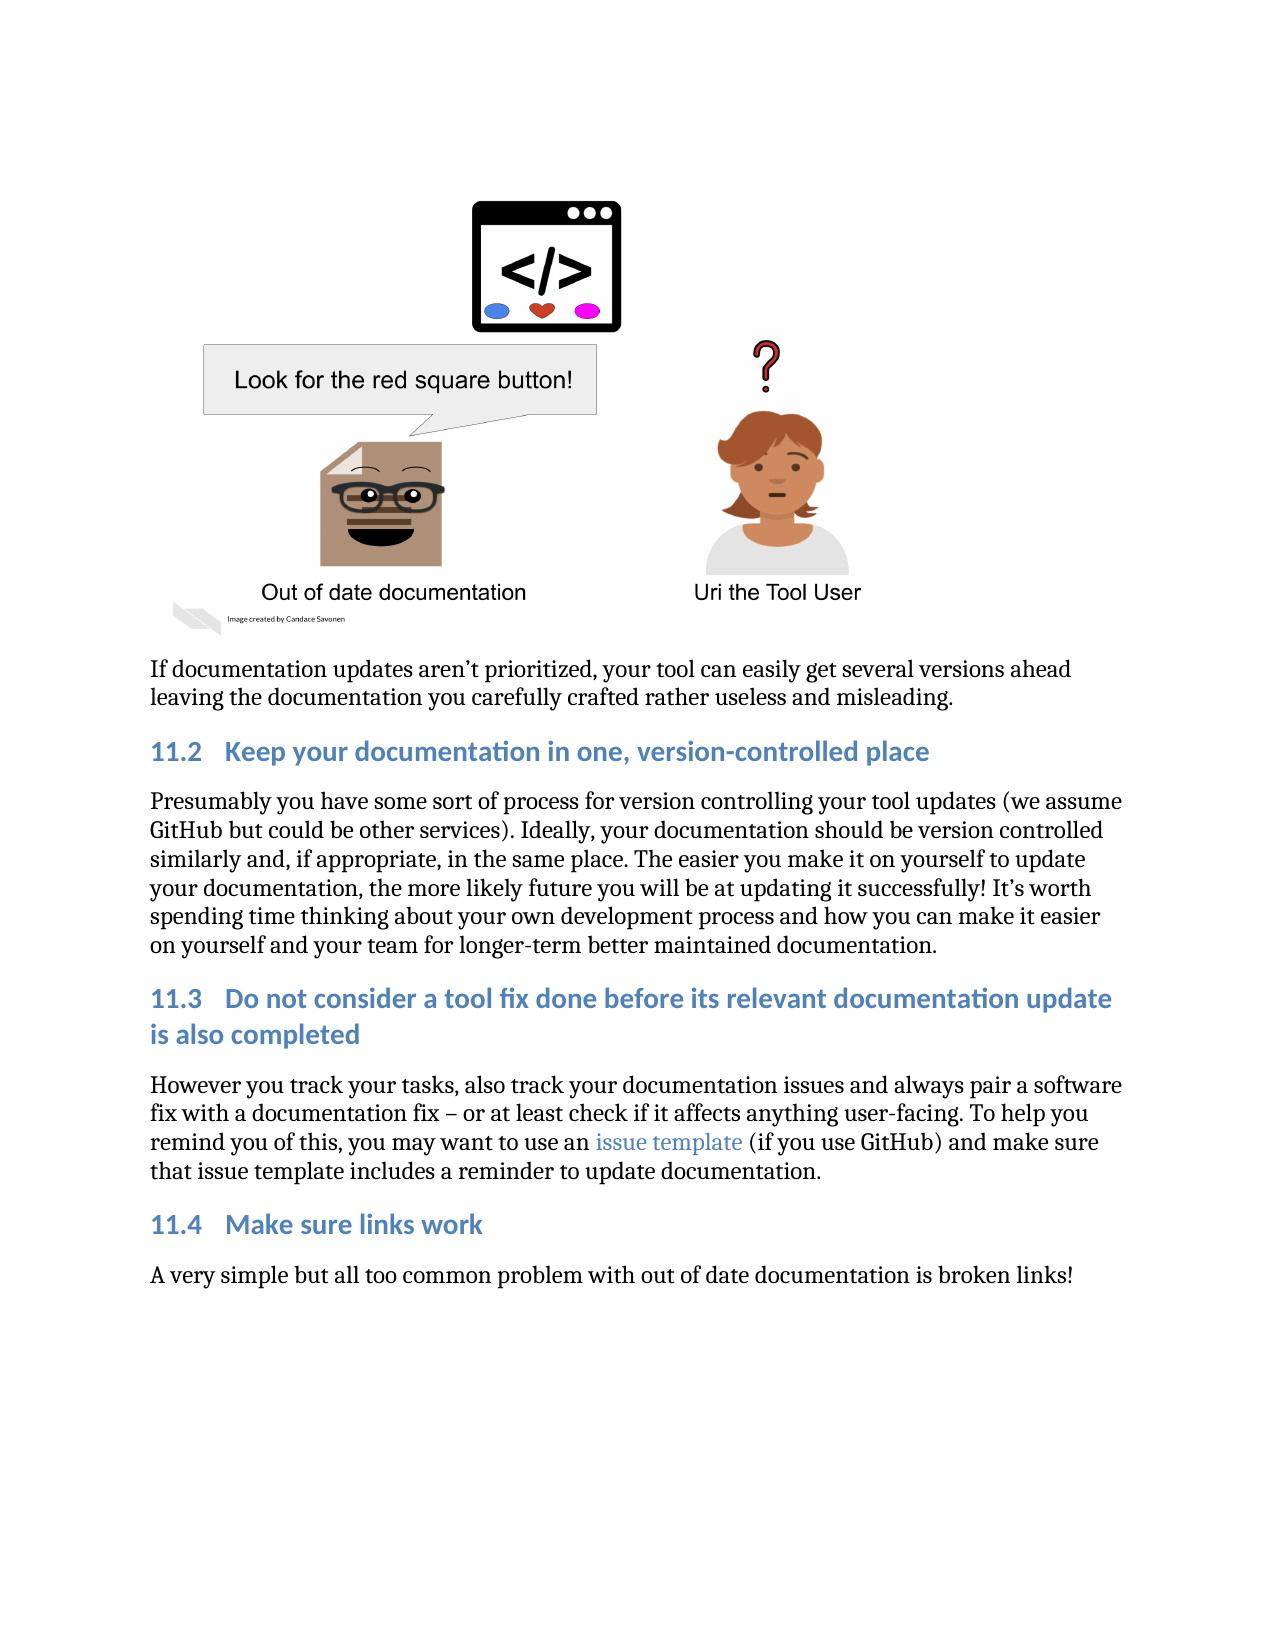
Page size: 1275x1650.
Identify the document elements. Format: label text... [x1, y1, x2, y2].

text Presumably you have some sort of process for version controlling your tool updates (we assume GitHub but could be other services). Ideally, your documentation should be version controlled similarly and, if appropriate, in the same place. The easier you make it on yourself to update your documentation, the more likely future you will be at updating it successfully! It’s worth spending time thinking about your own development process and how you can make it easier on yourself and your team for longer-term better maintained documentation. [150, 787, 1125, 960]
text If documentation updates aren’t prioritized, your tool can easily get several versions ahead leaving the documentation you carefully crafted rather useless and misleading. [150, 654, 1125, 712]
text However you track your tasks, also track your documentation issues and always pair a software fix with a documentation fix – or at least check if it affects anything user-facing. To help you remind you of this, you may want to use an issue template (if you use GitHub) and make sure that issue template includes a reminder to update documentation. [150, 1071, 1125, 1186]
picture [168, 150, 1044, 636]
subtitle 11.3 Do not consider a tool fix done before its relevant documentation update is also completed [150, 981, 1125, 1052]
subtitle 11.4 Make sure links work [150, 1206, 1125, 1242]
subtitle 11.2 Keep your documentation in one, version-controlled place [150, 733, 1125, 768]
text A very simple but all too common problem with out of date documentation is broken links! [150, 1261, 1125, 1289]
